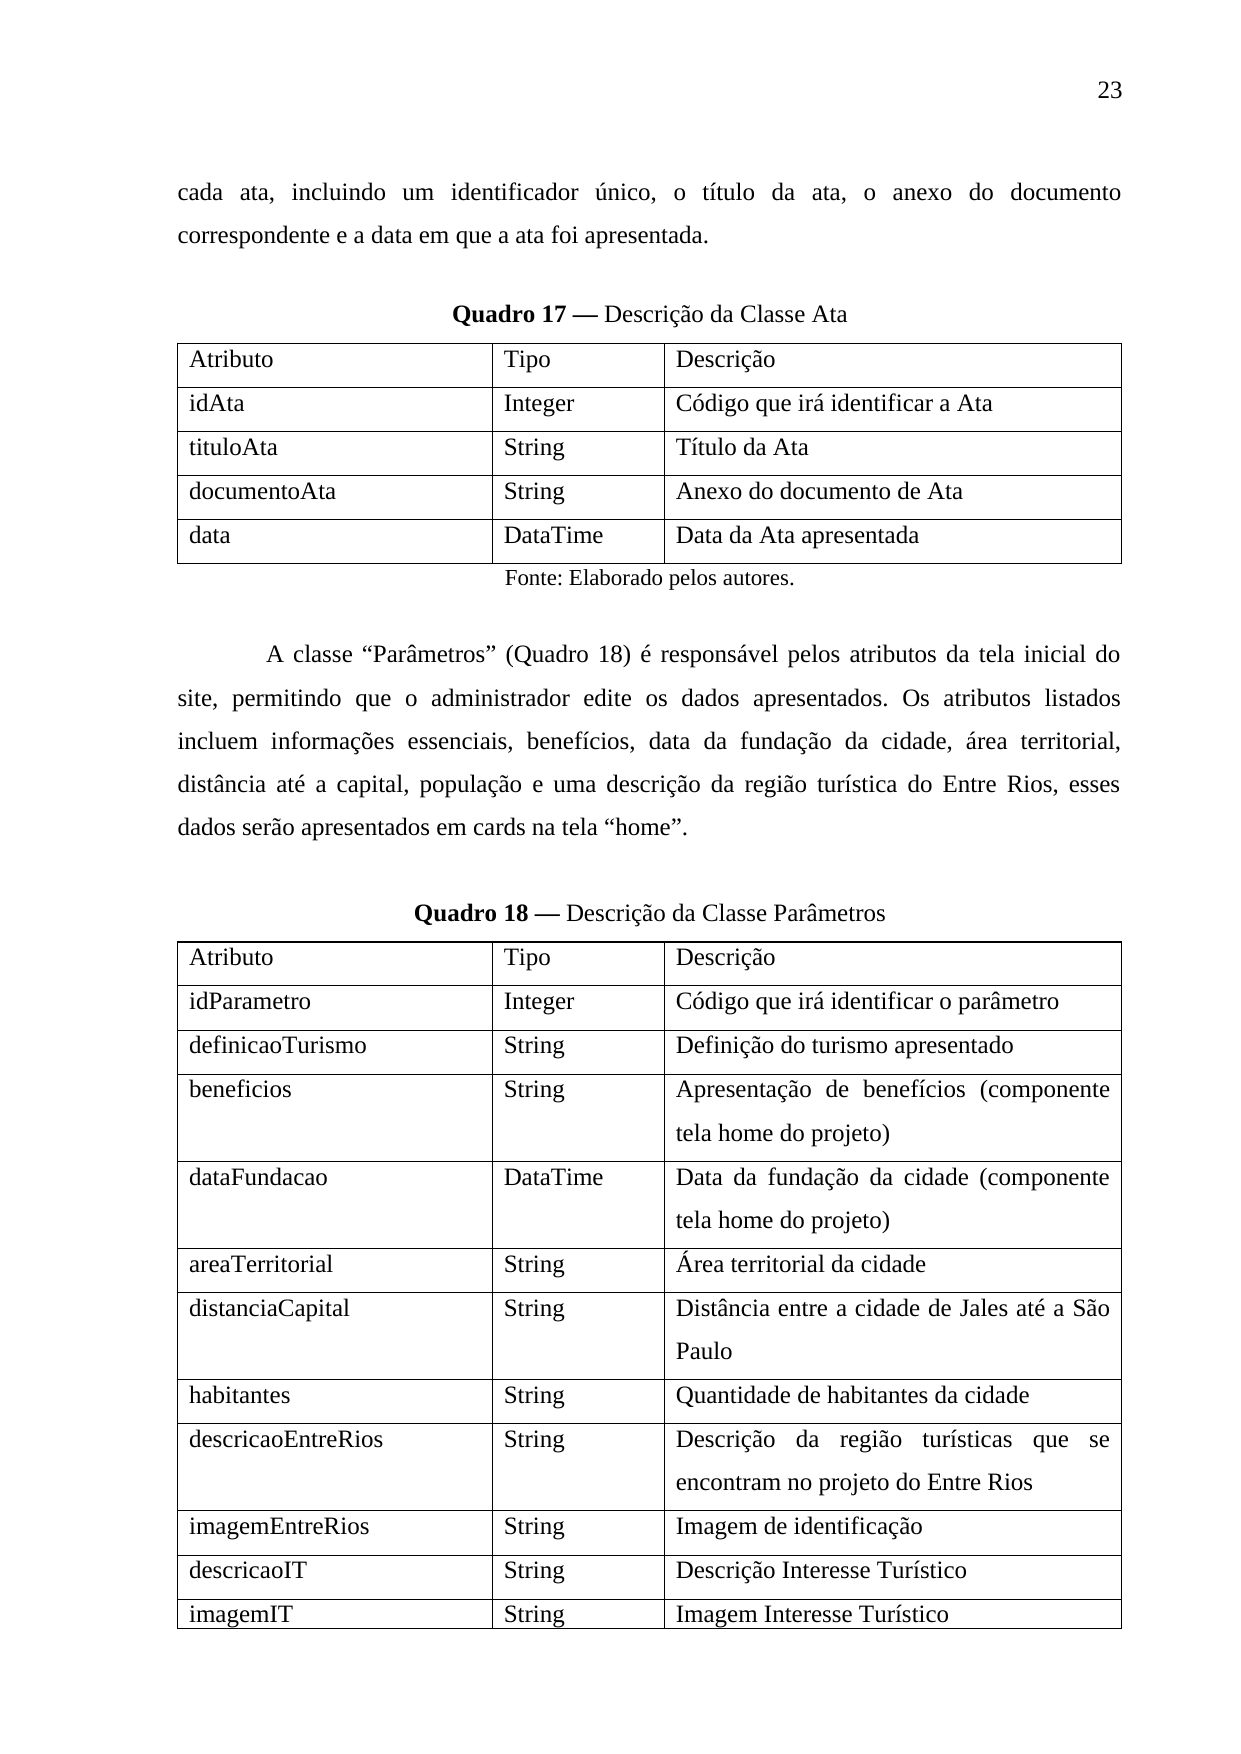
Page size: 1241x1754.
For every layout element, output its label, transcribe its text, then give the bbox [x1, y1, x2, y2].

table_cell Quantidade de habitantes da cidade [665, 1380, 1121, 1423]
table_cell documentoAta [178, 476, 492, 519]
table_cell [665, 1600, 1121, 1628]
table_cell Descrição da região turísticas que se encontram no projeto do Entre Rios [665, 1424, 1121, 1510]
table_cell DataTime [493, 520, 664, 563]
table_cell Título da Ata [665, 432, 1121, 475]
table_header Tipo [493, 943, 664, 985]
text Quadro 17 — Descrição da Classe Ata [177, 299, 1122, 328]
table_cell DataTime [493, 1162, 664, 1248]
table_cell String [493, 1380, 664, 1423]
text A classe “Parâmetros” (Quadro 18) é responsável pelos atributos da tela inicial do site, permitindo que o administrador edite os dados apresentados. Os atributos listados incluem informações essenciais, benefícios, data da fundação da cidade, área territorial, distância até a capital, população e uma descrição da região turística do Entre Rios, esses dados serão apresentados em cards na tela “home”. [177, 639, 1122, 841]
table_cell descricaoIT [178, 1556, 492, 1598]
table_cell Definição do turismo apresentado [665, 1031, 1121, 1073]
table_cell Data da fundação da cidade (componente tela home do projeto) [665, 1162, 1121, 1248]
table_cell String [493, 1600, 664, 1628]
table_cell Data da Ata apresentada [665, 520, 1121, 563]
table_cell descricaoEntreRios [178, 1424, 492, 1510]
table_header Tipo [493, 344, 664, 387]
table_cell String [493, 1249, 664, 1292]
table_cell areaTerritorial [178, 1249, 492, 1292]
table_cell data [178, 520, 492, 563]
table_header Atributo [178, 943, 492, 985]
table_cell Integer [493, 986, 664, 1029]
table_cell String [493, 1293, 664, 1379]
text Quadro 18 — Descrição da Classe Parâmetros [177, 898, 1122, 927]
table_cell Integer [493, 388, 664, 431]
table_cell tituloAta [178, 432, 492, 475]
table_cell Distância entre a cidade de Jales até a São Paulo [665, 1293, 1121, 1379]
table_header Descrição [665, 344, 1121, 387]
table_cell Código que irá identificar a Ata [665, 388, 1121, 431]
table_cell beneficios [178, 1075, 492, 1161]
table_cell dataFundacao [178, 1162, 492, 1248]
table_header Descrição [665, 943, 1121, 985]
table_cell habitantes [178, 1380, 492, 1423]
table_cell Código que irá identificar o parâmetro [665, 986, 1121, 1029]
table_cell String [493, 1031, 664, 1073]
table_cell imagemIT [178, 1600, 492, 1628]
table_cell String [493, 476, 664, 519]
text Fonte: Elaborado pelos autores. [177, 564, 1122, 590]
table_cell Área territorial da cidade [665, 1249, 1121, 1292]
table_header Atributo [178, 344, 492, 387]
table_cell imagemEntreRios [178, 1511, 492, 1554]
table_cell String [493, 1511, 664, 1554]
table_cell String [493, 432, 664, 475]
table_cell Imagem de identificação [665, 1511, 1121, 1554]
table_cell idParametro [178, 986, 492, 1029]
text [177, 177, 1122, 249]
table_cell String [493, 1075, 664, 1161]
table_cell distanciaCapital [178, 1293, 492, 1379]
table_cell definicaoTurismo [178, 1031, 492, 1073]
table_cell Apresentação de benefícios (componente tela home do projeto) [665, 1075, 1121, 1161]
table_cell String [493, 1556, 664, 1598]
table_cell String [493, 1424, 664, 1510]
table_cell Descrição Interesse Turístico [665, 1556, 1121, 1598]
table_cell idAta [178, 388, 492, 431]
table_cell Anexo do documento de Ata [665, 476, 1121, 519]
